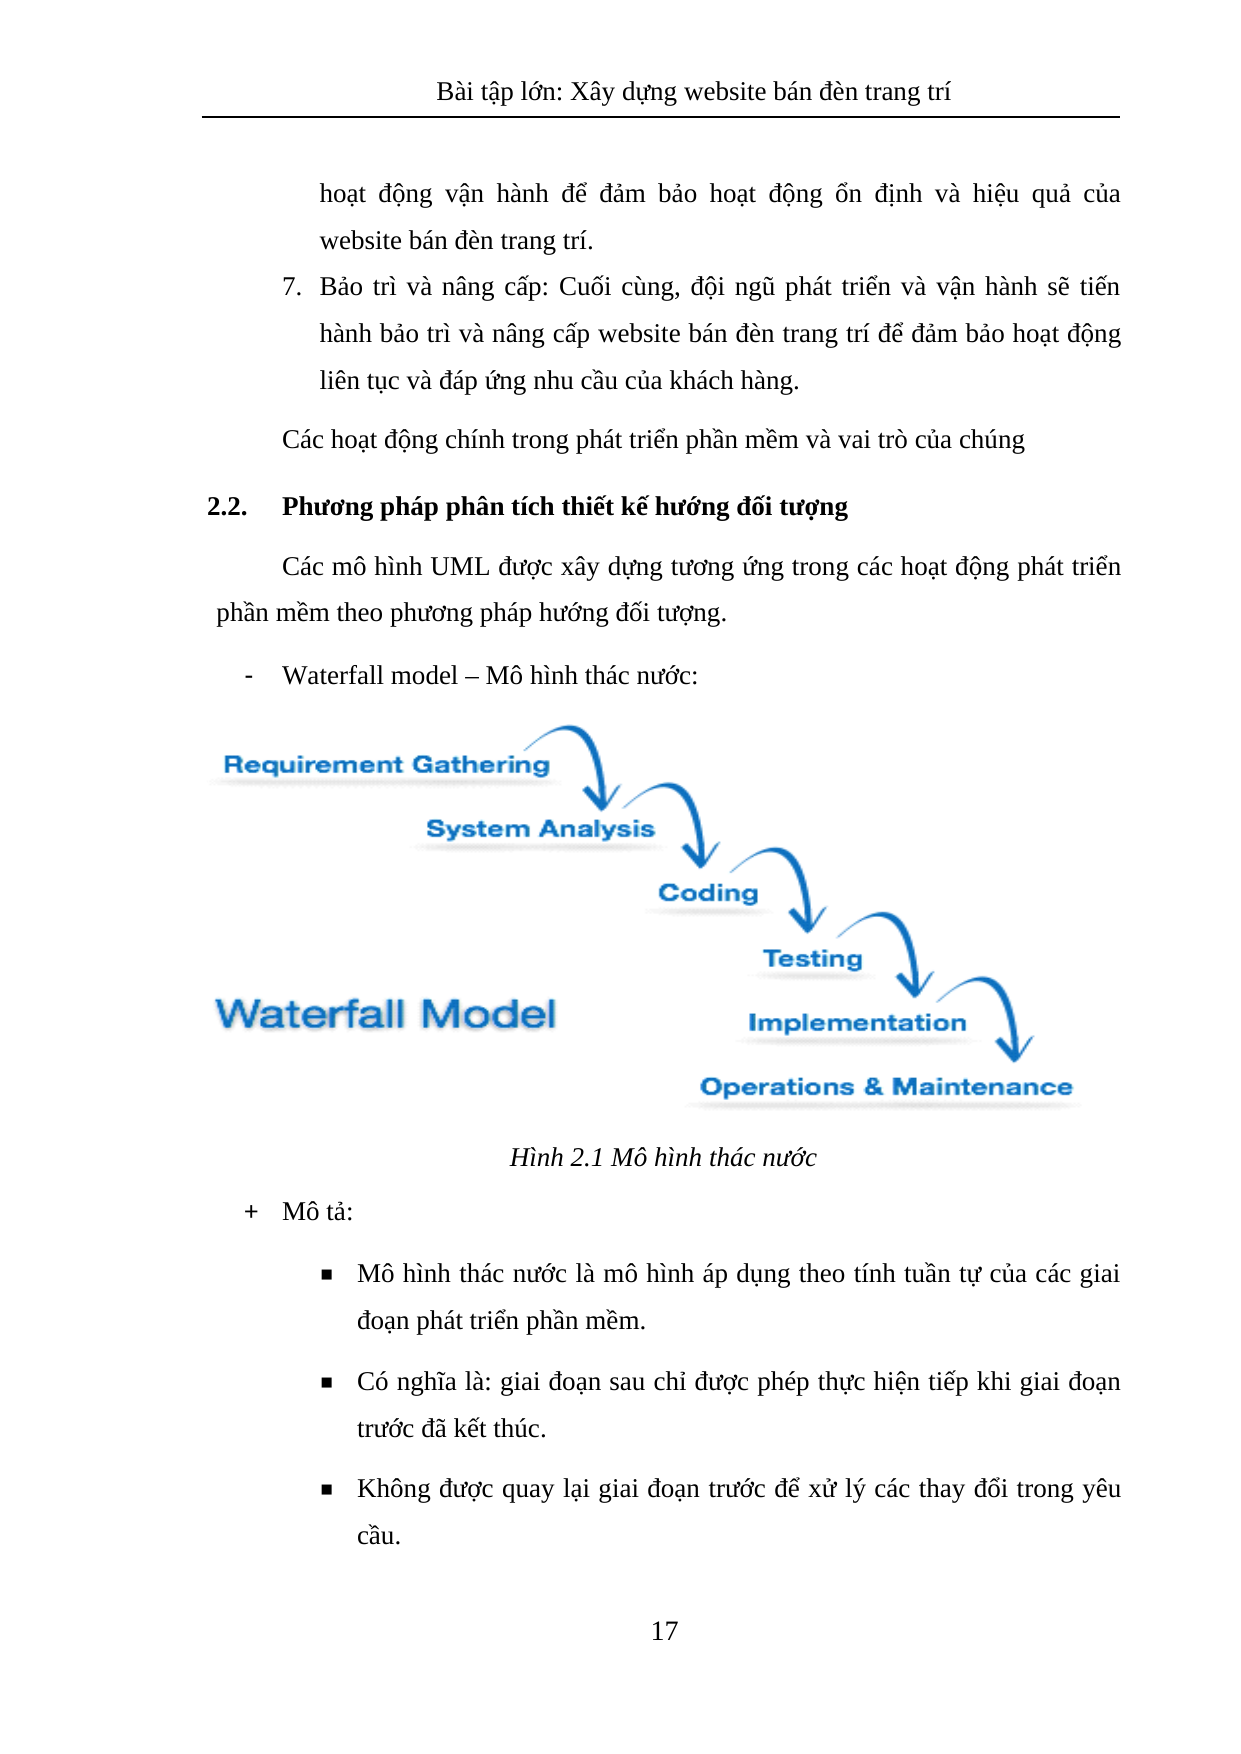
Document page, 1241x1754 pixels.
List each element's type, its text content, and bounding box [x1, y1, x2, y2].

list Mô hình thác nước là mô hình áp dụng theo tính tuần tự của các giai đoạn phát triển phần mềm. [319, 1256, 1122, 1335]
list Có nghĩa là: giai đoạn sau chỉ được phép thực hiện tiếp khi giai đoạn trước đã kết thúc. [319, 1363, 1122, 1443]
list Bảo trì và nâng cấp: Cuối cùng, đội ngũ phát triển và vận hành sẽ tiến hành bảo trì và nâng cấp website bán đèn trang trí để đảm bảo hoạt động liên tục và đáp ứng nhu cầu của khách hàng. [282, 271, 1122, 395]
text Các mô hình UML được xây dựng tương ứng trong các hoạt động phát triển phần mềm theo phương pháp hướng đối tượng. [216, 550, 1122, 627]
text Các hoạt động chính trong phát triển phần mềm và vai trò của chúng [282, 423, 1122, 454]
list Không được quay lại giai đoạn trước để xử lý các thay đổi trong yêu cầu. [319, 1471, 1122, 1550]
list Waterfall model – Mô hình thác nước: [244, 656, 1122, 692]
picture [206, 723, 1082, 1114]
text Hình 2.1 Mô hình thác nước [207, 1141, 1122, 1172]
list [282, 177, 1122, 255]
list Mô tả: [244, 1194, 1122, 1227]
list Phương pháp phân tích thiết kế hướng đối tượng [207, 491, 1122, 522]
